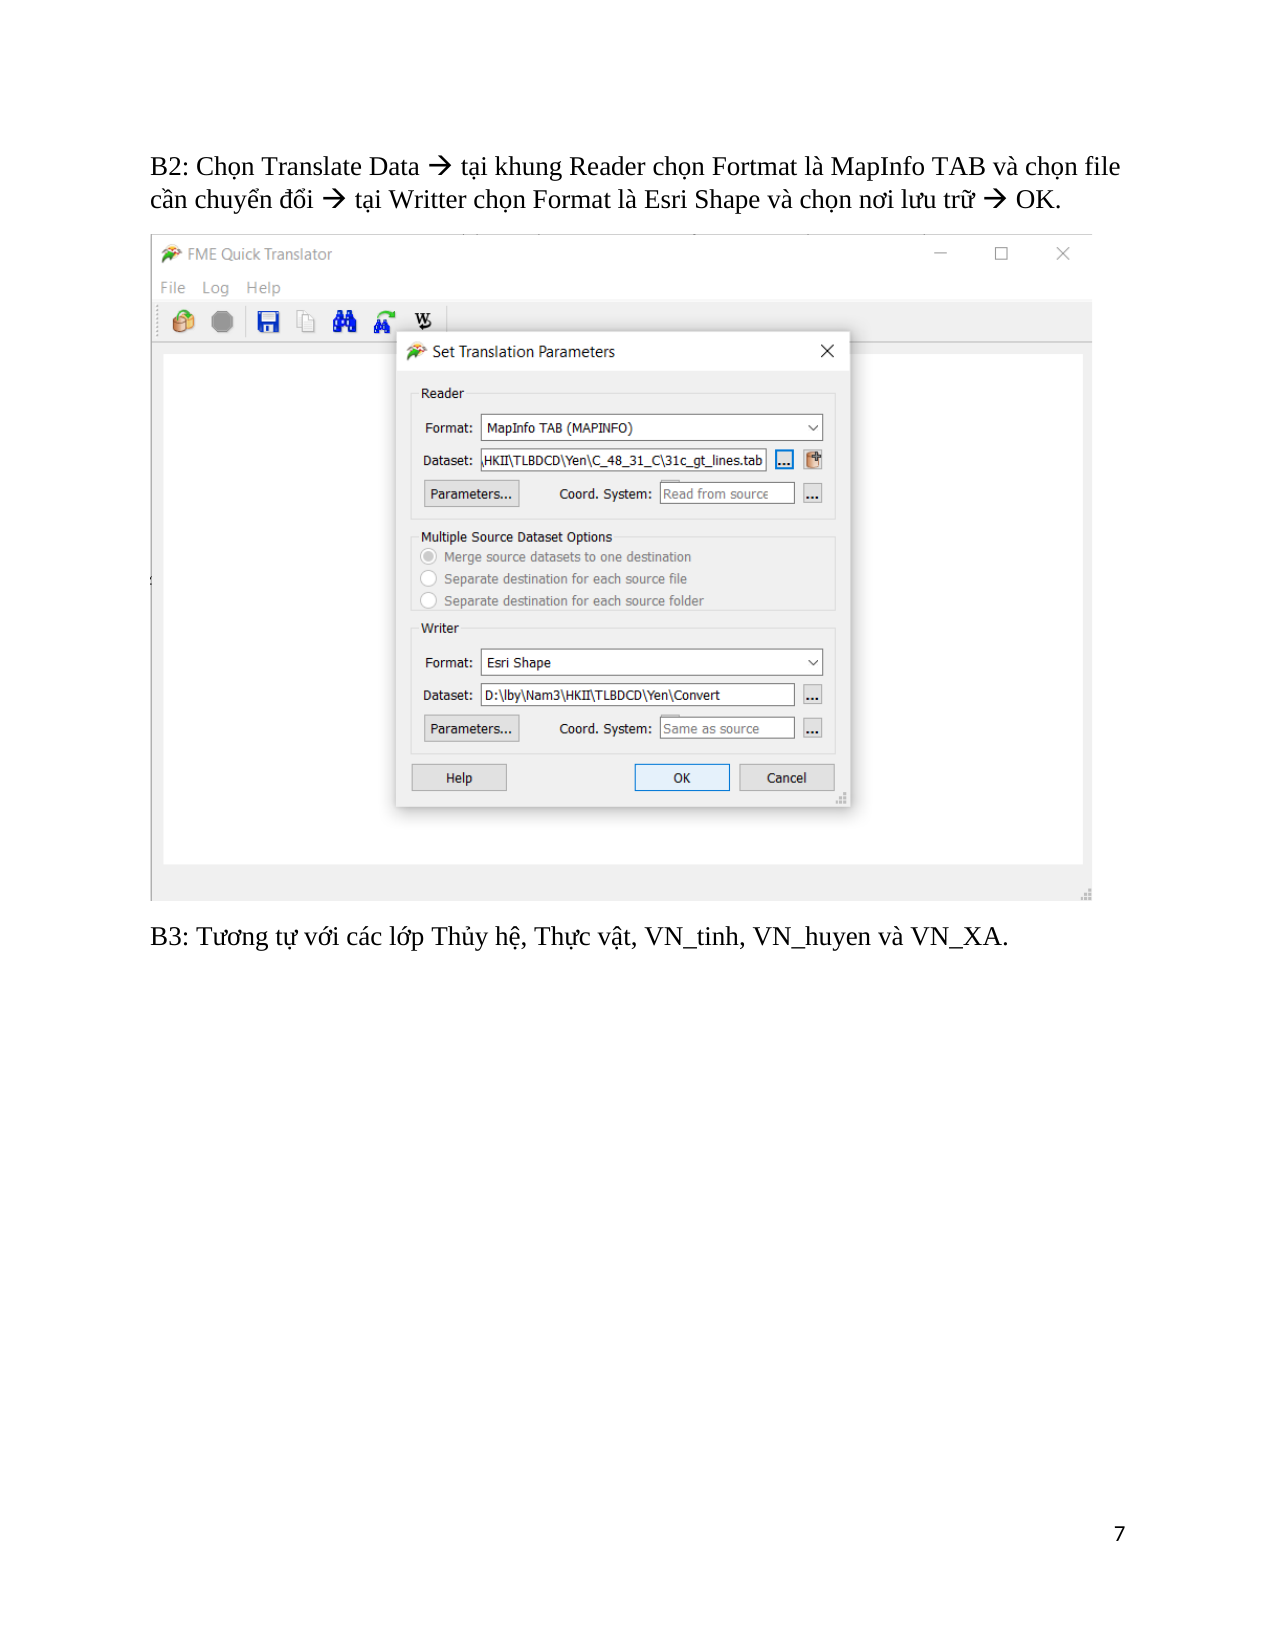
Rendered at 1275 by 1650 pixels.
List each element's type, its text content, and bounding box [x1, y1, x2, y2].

text B2: Chọn Translate Data tại khung Reader chọn Fortmat là MapInfo TAB và chọn file cần chuyển đổi tại Writter chọn Format là Esri Shape và chọn nơi lưu trữ OK. [150, 150, 1125, 215]
picture [150, 234, 1093, 901]
text B3: Tương tự với các lớp Thủy hệ, Thực vật, VN_tinh, VN_huyen và VN_XA. [150, 920, 1125, 951]
